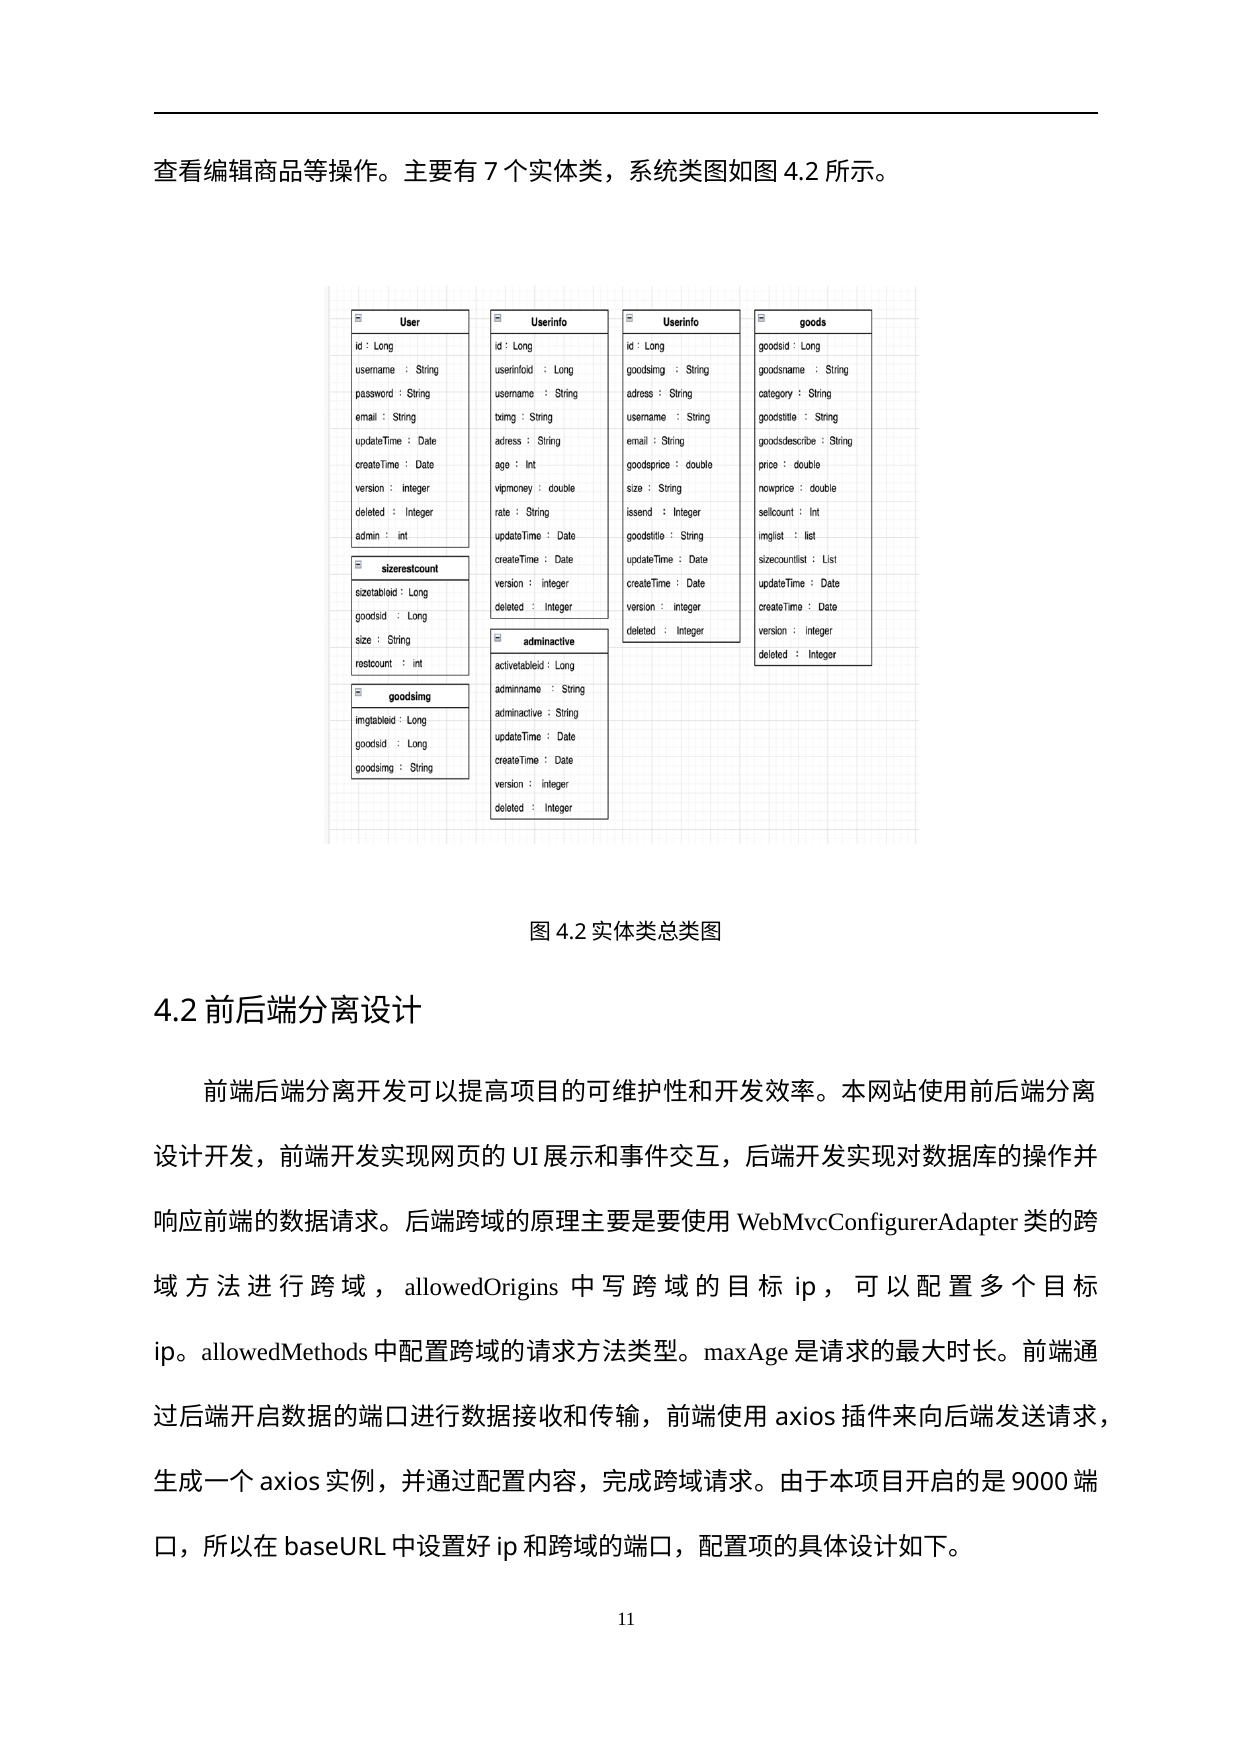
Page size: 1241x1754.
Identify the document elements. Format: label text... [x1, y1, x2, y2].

picture [323, 286, 919, 844]
text 4.2前后端分离设计 [153, 976, 1098, 1041]
text 前端后端分离开发可以提高项目的可维护性和开发效率。本网站使用前后端分离设计开发，前端开发实现网页的UI展示和事件交互，后端开发实现对数据库的操作并响应前端的数据请求。后端跨域的原理主要是要使用WebMvcConfigurerAdapter类的跨域方法进行跨域，allowedOrigins中写跨域的目标ip，可以配置多个目标ip。allowedMethods中配置跨域的请求方法类型。maxAge是请求的最大时长。前端通过后端开启数据的端口进行数据接收和传输，前端使用axios插件来向后端发送请求，生成一个axios实例，并通过配置内容，完成跨域请求。由于本项目开启的是9000端口，所以在baseURL中设置好ip和跨域的端口，配置项的具体设计如下。 [153, 1057, 1098, 1577]
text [153, 137, 1098, 202]
